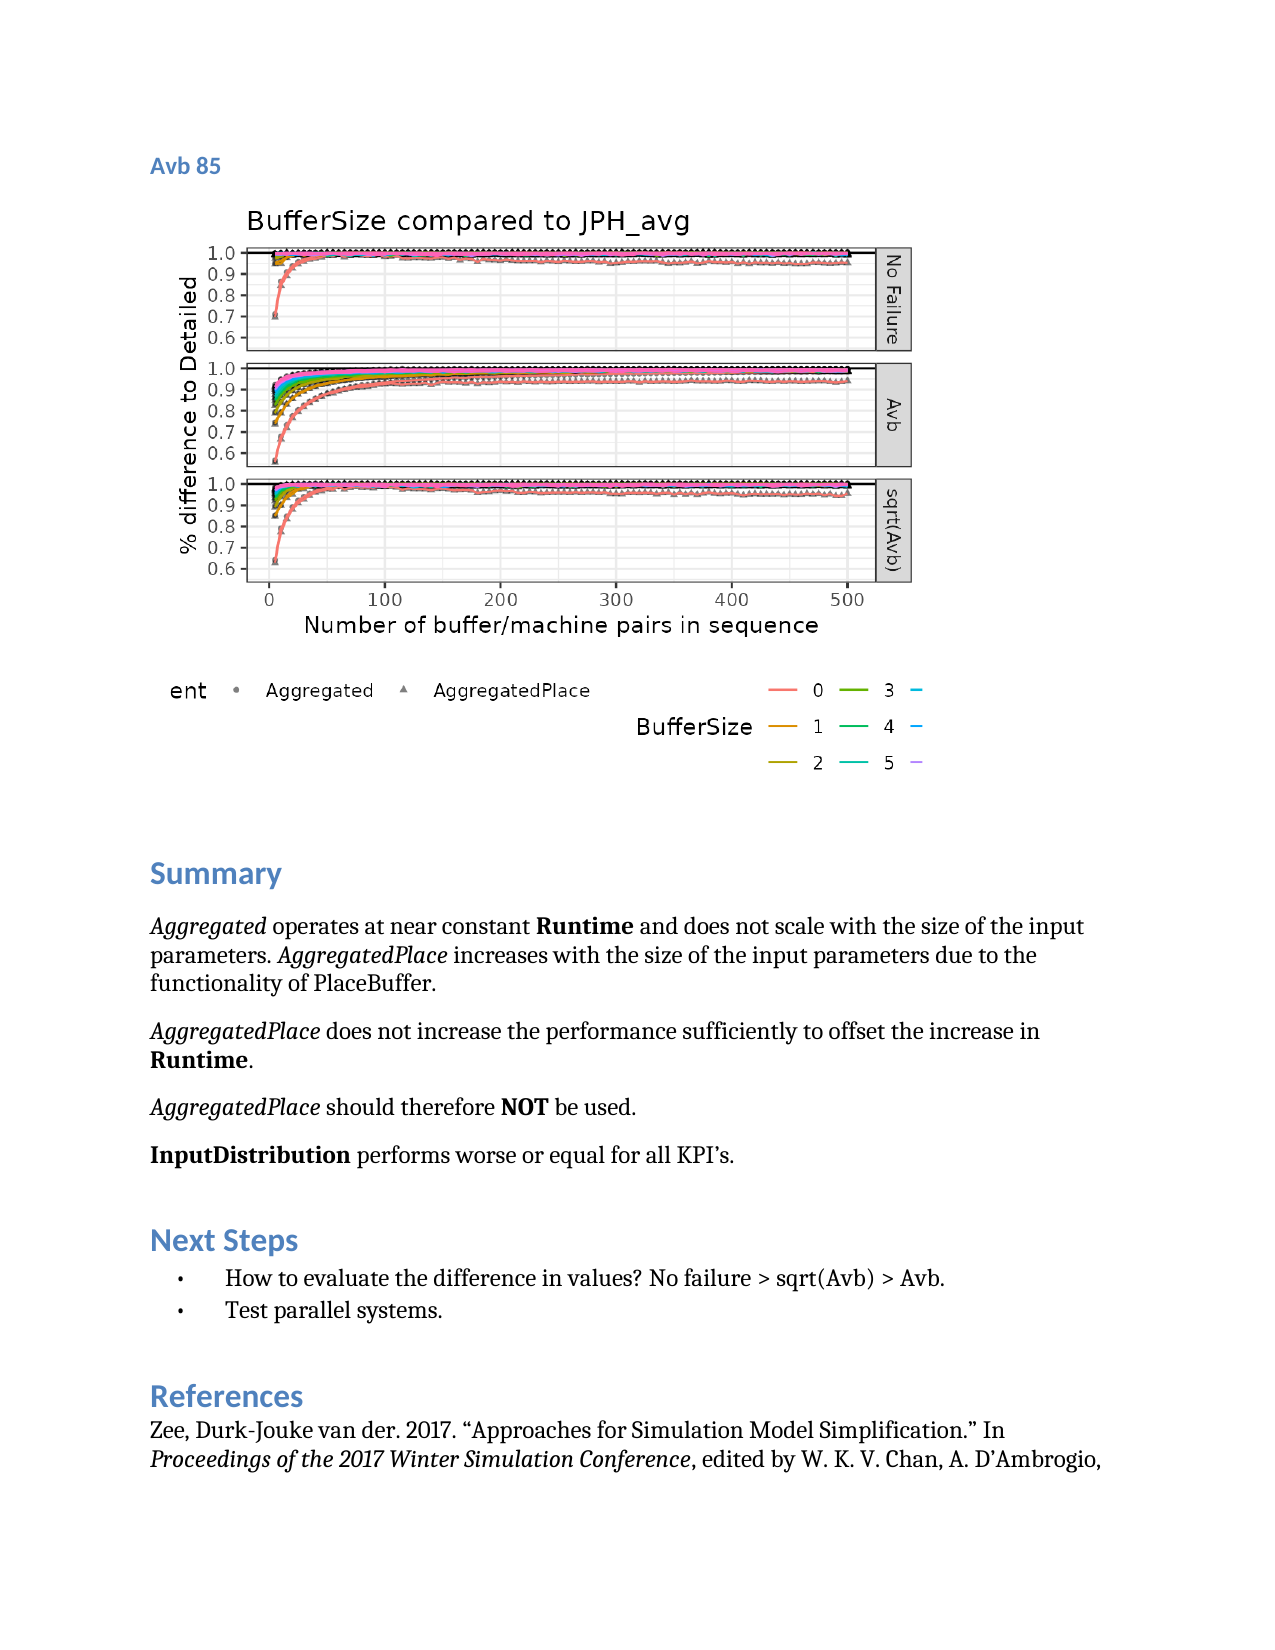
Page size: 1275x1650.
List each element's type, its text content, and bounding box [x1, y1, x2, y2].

subtitle References [150, 1375, 1125, 1416]
list How to evaluate the difference in values? No failure > sqrt(Avb) > Avb. [175, 1264, 1125, 1292]
text AggregatedPlace should therefore NOT be used. [150, 1093, 1125, 1122]
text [150, 1416, 1125, 1473]
text AggregatedPlace does not increase the performance sufficiently to offset the increase in Runtime. [150, 1017, 1125, 1074]
subtitle Summary [150, 852, 1125, 893]
list Test parallel systems. [175, 1296, 1125, 1325]
text InputDistribution performs worse or equal for all KPI’s. [150, 1141, 1125, 1169]
picture [168, 199, 923, 803]
subtitle Avb 85 [150, 150, 1125, 181]
subtitle Next Steps [150, 1219, 1125, 1260]
text Aggregated operates at near constant Runtime and does not scale with the size of the input parameters. AggregatedPlace increases with the size of the input parameters due to the functionality of PlaceBuffer. [150, 912, 1125, 998]
